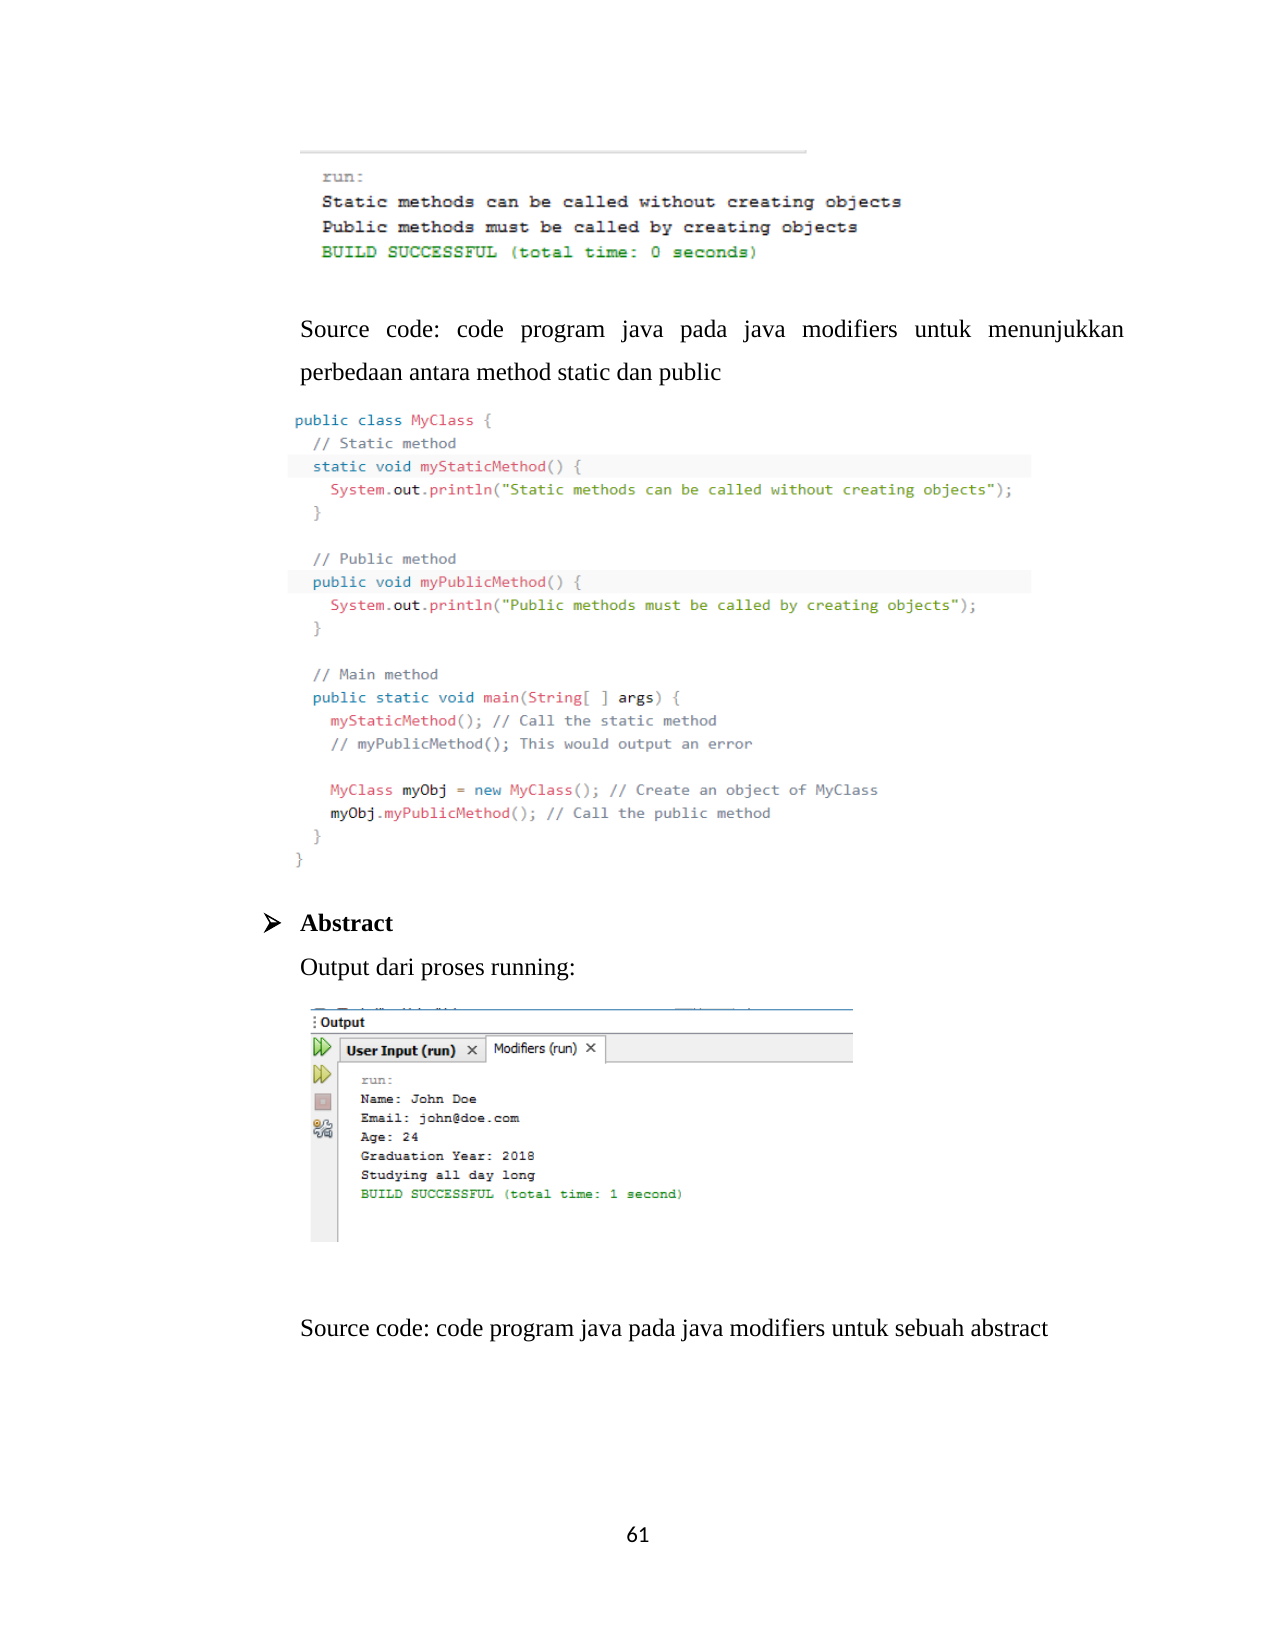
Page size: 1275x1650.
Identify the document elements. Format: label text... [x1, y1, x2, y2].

list Source code: code program java pada java modifiers untuk menunjukkan perbedaan antara method static dan public [300, 314, 1125, 386]
picture [300, 150, 1018, 300]
list Source code: code program java pada java modifiers untuk sebuah abstract [239, 1313, 1125, 1342]
picture [287, 401, 1032, 880]
picture [310, 1008, 853, 1242]
list Output dari proses running: [300, 952, 1125, 980]
